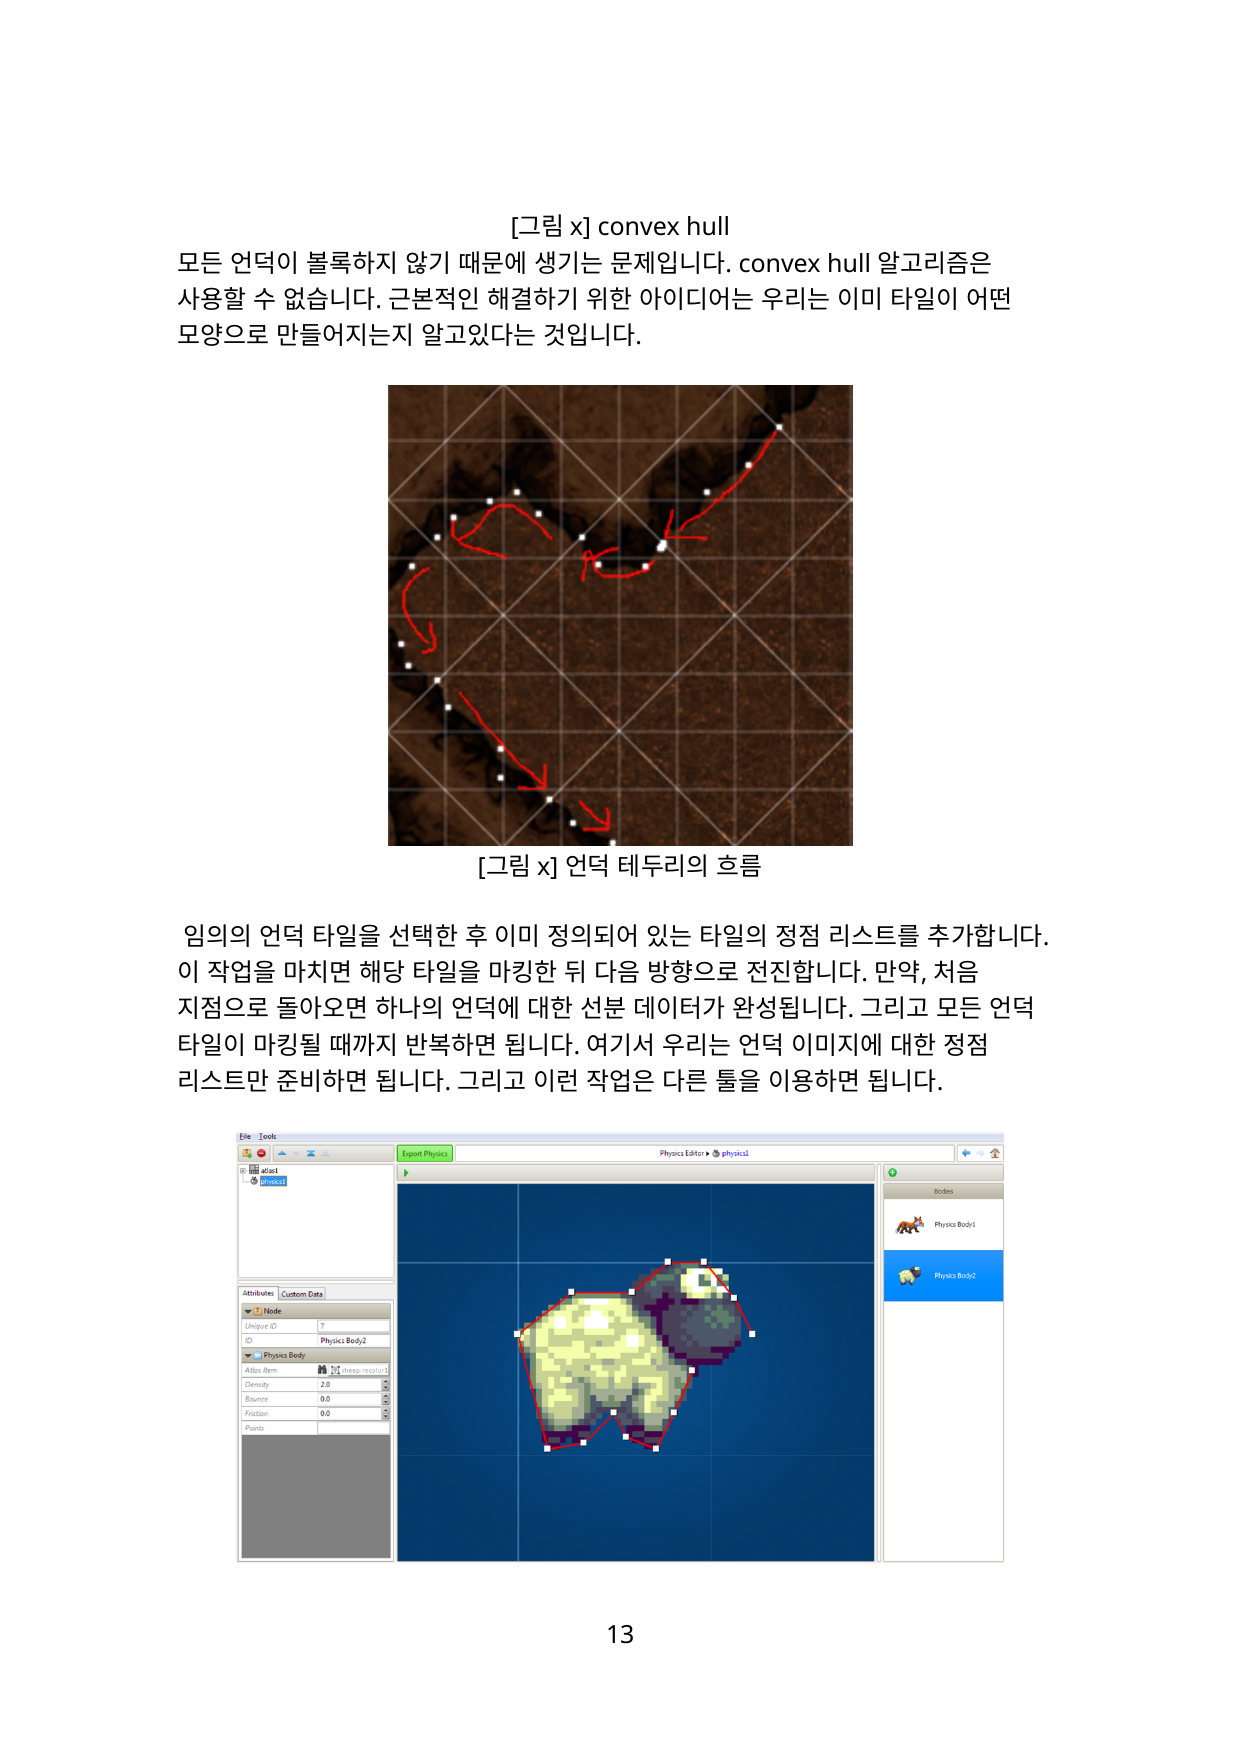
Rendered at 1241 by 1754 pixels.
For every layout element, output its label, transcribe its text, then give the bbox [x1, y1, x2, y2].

text [그림x] 언덕 테두리의 흐름 [177, 846, 1063, 882]
text [그림x] convex hull [177, 207, 1063, 243]
text 모든 언덕이 볼록하지 않기 때문에 생기는 문제입니다. convex hull 알고리즘은 사용할 수 없습니다. 근본적인 해결하기 위한 아이디어는 우리는 이미 타일이 어떤 모양으로 만들어지는지 알고있다는 것입니다. [177, 243, 1063, 352]
text 임의의 언덕 타일을 선택한 후 이미 정의되어 있는 타일의 정점 리스트를 추가합니다. 이 작업을 마치면 해당 타일을 마킹한 뒤 다음 방향으로 전진합니다. 만약, 처음 지점으로 돌아오면 하나의 언덕에 대한 선분 데이터가 완성됩니다. 그리고 모든 언덕 타일이 마킹될 때까지 반복하면 됩니다. 여기서 우리는 언덕 이미지에 대한 정점 리스트만 준비하면 됩니다. 그리고 이런 작업은 다른 툴을 이용하면 됩니다. [177, 916, 1063, 1098]
picture [388, 385, 853, 846]
picture [236, 1131, 1005, 1563]
